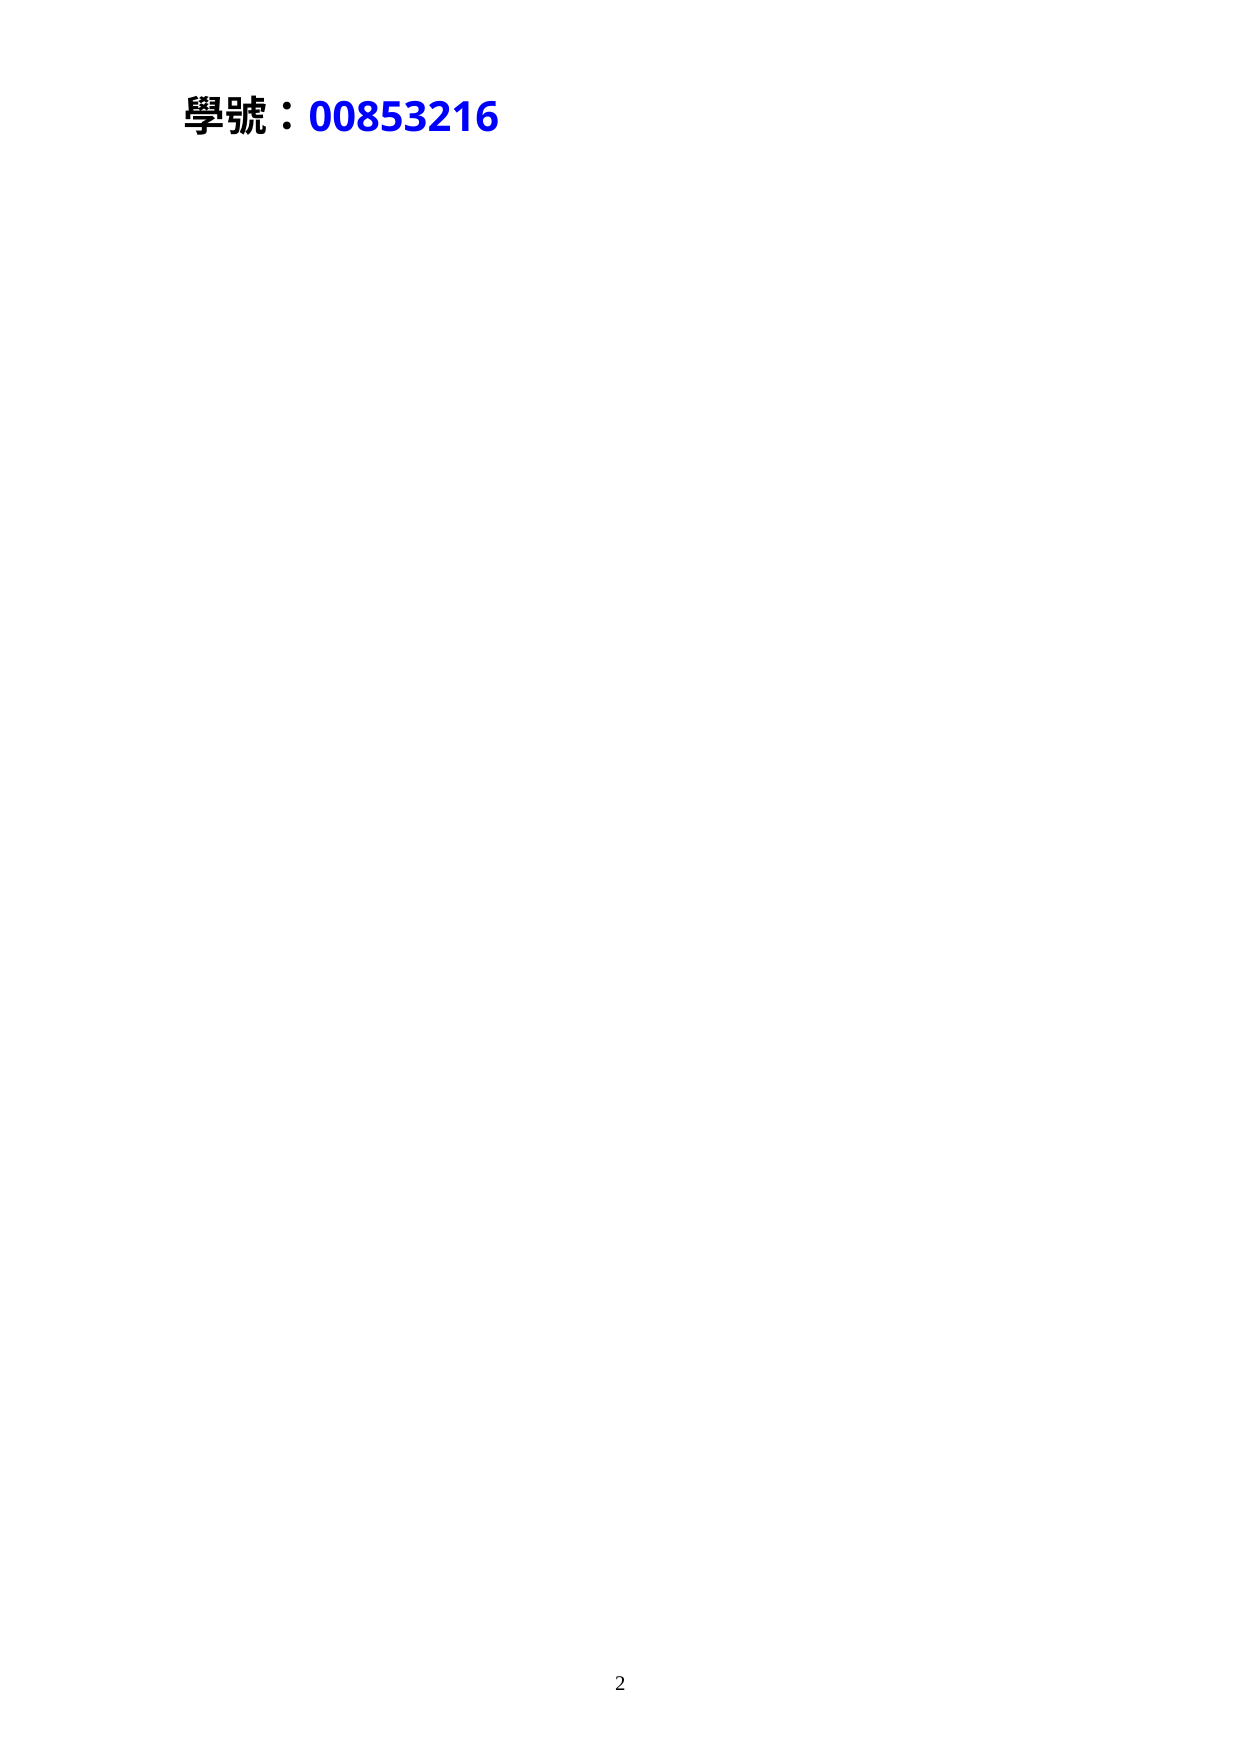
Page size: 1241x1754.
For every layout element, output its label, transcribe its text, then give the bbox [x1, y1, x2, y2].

text 學號：00853216 [183, 83, 1157, 144]
